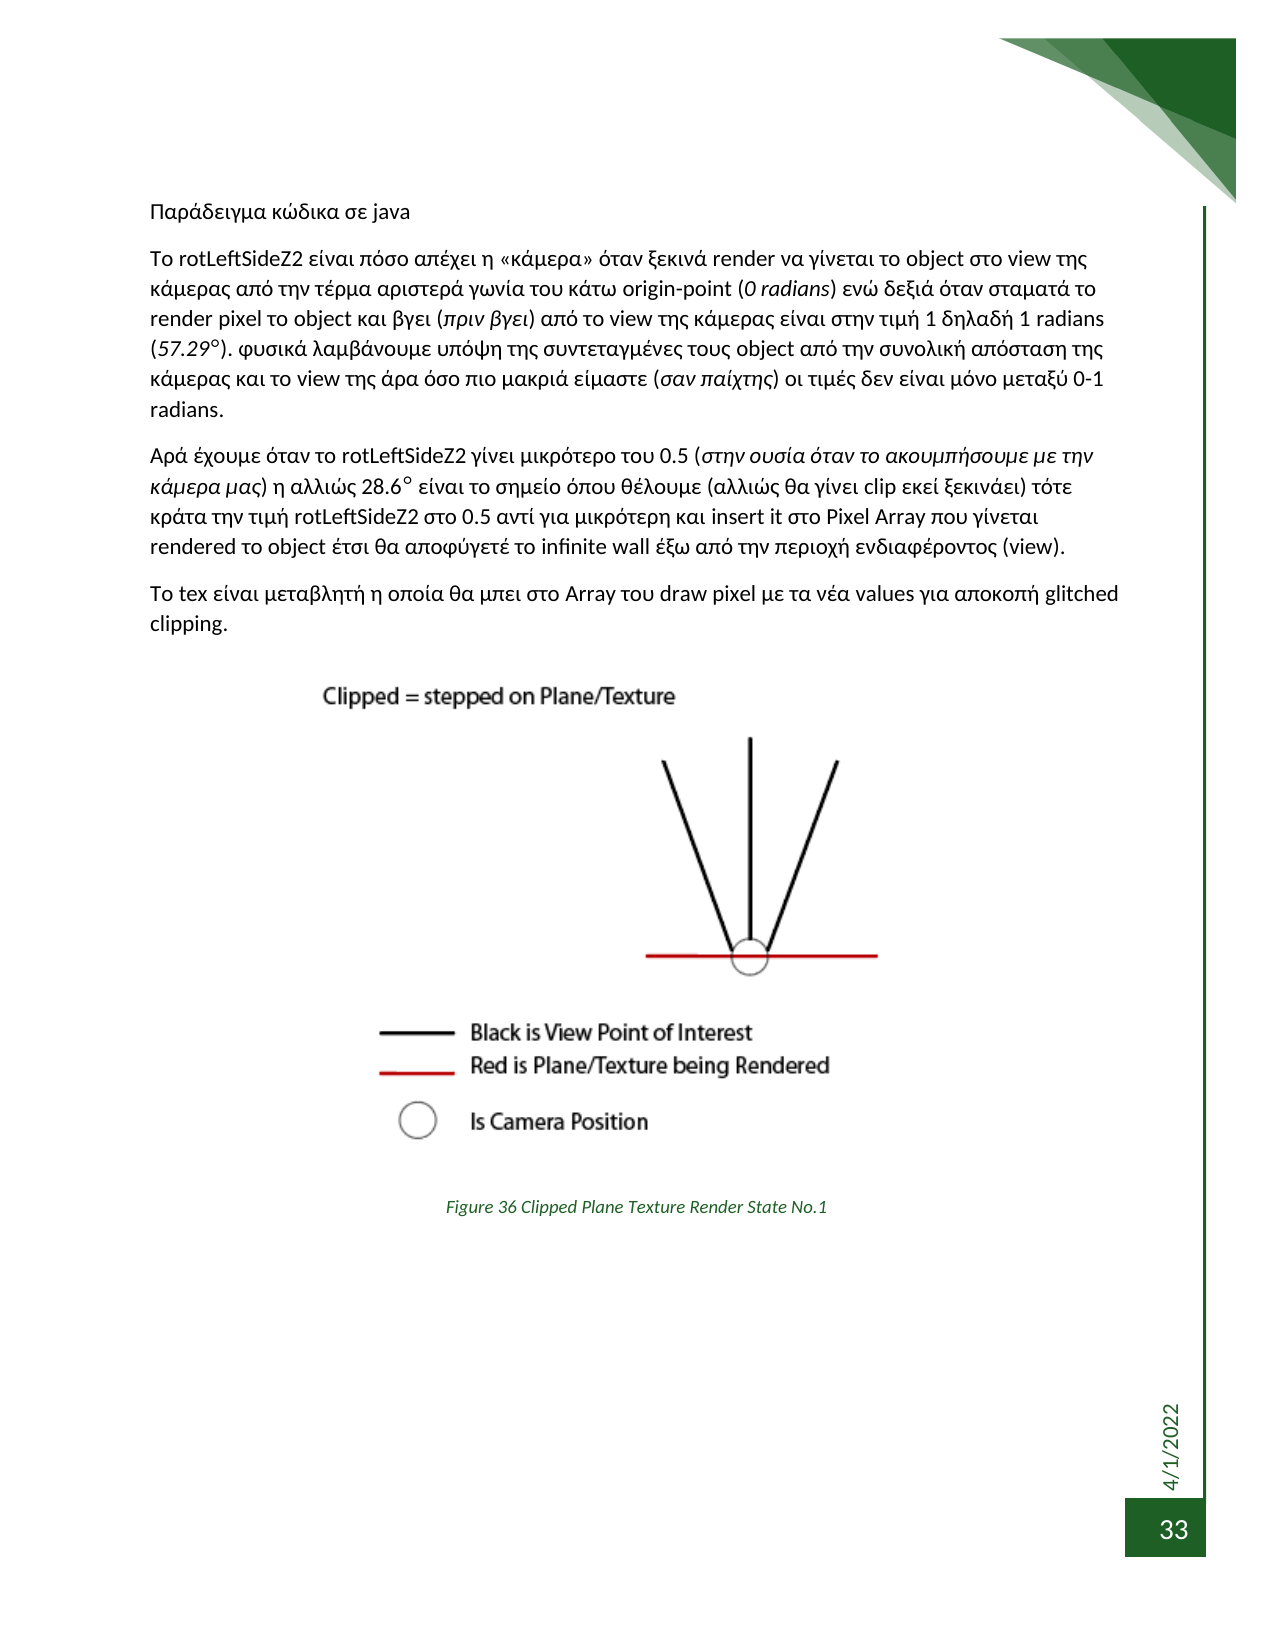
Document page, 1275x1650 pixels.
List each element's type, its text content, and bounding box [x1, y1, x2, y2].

text Το rotLeftSideZ2 είναι πόσο απέχει η «κάμερα» όταν ξεκινά render να γίνεται το object στο view της κάμερας από την τέρμα αριστερά γωνία του κάτω origin-point (0 radians) ενώ δεξιά όταν σταματά το render pixel το object και βγει (πριν βγει) από το view της κάμερας είναι στην τιμή 1 δηλαδή 1 radians (57.29). φυσικά λαμβάνουμε υπόψη της συντεταγμένες τους object από την συνολική απόσταση της κάμερας και το view της άρα όσο πιο μακριά είμαστε (σαν παίχτης) οι τιμές δεν είναι μόνο μεταξύ 0-1 radians. [150, 244, 1125, 423]
text Figure 37 Clipped Plane Texture Render State No.1 [150, 1196, 1125, 1218]
text Αρά έχουμε όταν το rotLeftSideZ2 γίνει μικρότερο του 0.5 (στην ουσία όταν το ακουμπήσουμε με την κάμερα μας) η αλλιώς 28.6 είναι το σημείο όπου θέλουμε (αλλιώς θα γίνει clip εκεί ξεκινάει) τότε κράτα την τιμή rotLeftSideZ2 στο 0.5 αντί για μικρότερη και insert it στο Pixel Array που γίνεται rendered το object έτσι θα αποφύγετέ το infinite wall έξω από την περιοχή ενδιαφέροντος (view). [150, 442, 1125, 560]
picture [997, 38, 1236, 204]
text Παράδειγμα κώδικα σε java [150, 197, 1125, 225]
picture [282, 656, 993, 1177]
text Το tex είναι μεταβλητή η οποία θα μπει στο Array του draw pixel με τα νέα values για αποκοπή glitched clipping. [150, 579, 1125, 637]
